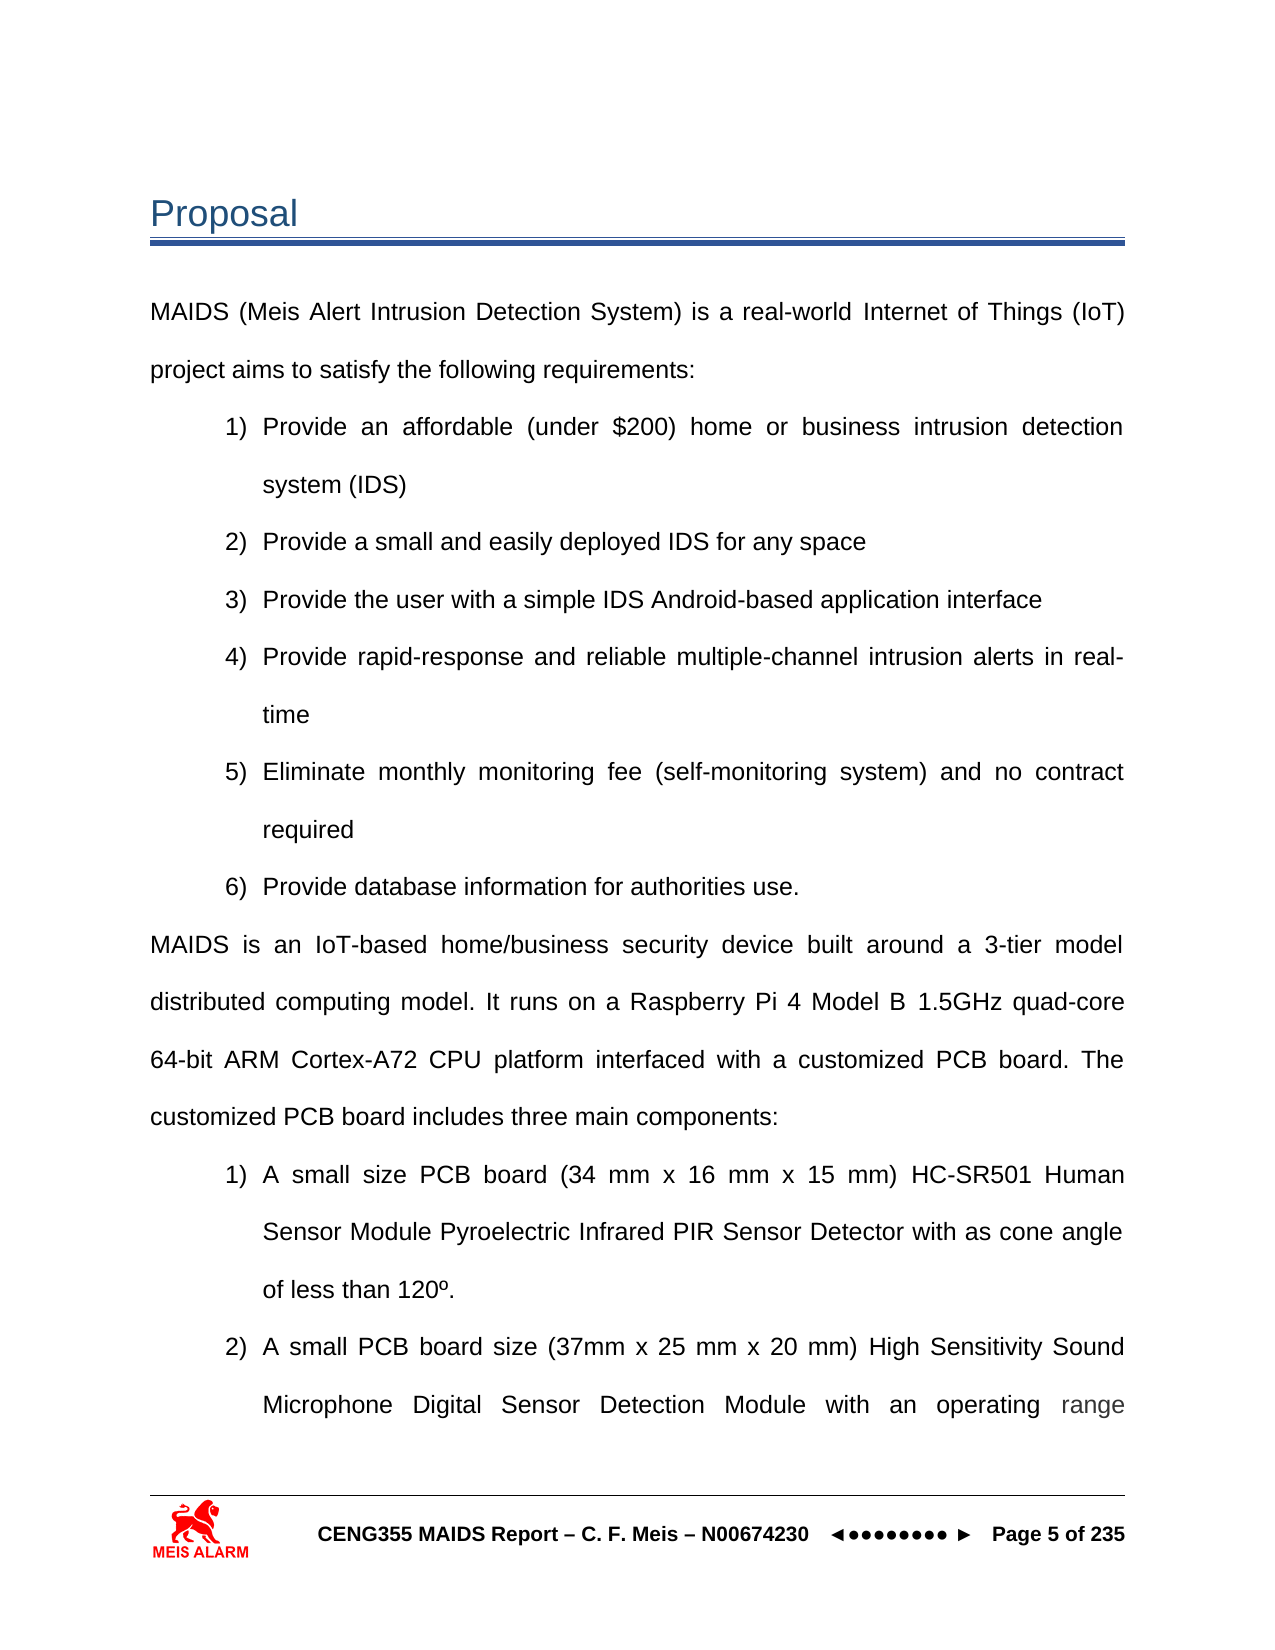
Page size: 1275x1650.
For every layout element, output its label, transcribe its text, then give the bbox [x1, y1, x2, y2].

list A small size PCB board (34 mm x 16 mm x 15 mm) HC-SR501 Human Sensor Module Pyroelectric Infrared PIR Sensor Detector with as cone angle of less than 120º. [225, 1160, 1125, 1303]
text MAIDS (Meis Alert Intrusion Detection System) is a real-world Internet of Things (IoT) project aims to satisfy the following requirements: [150, 297, 1125, 383]
list Provide a small and easily deployed IDS for any space [225, 527, 1125, 556]
list Provide rapid-response and reliable multiple-channel intrusion alerts in real-time [225, 642, 1125, 728]
list Provide the user with a simple IDS Android-based application interface [225, 585, 1125, 613]
subtitle Proposal [150, 192, 1125, 237]
list Eliminate monthly monitoring fee (self-monitoring system) and no contract required [225, 757, 1125, 843]
list Provide an affordable (under $200) home or business intrusion detection system (IDS) [225, 412, 1125, 498]
picture [150, 1498, 253, 1561]
text MAIDS is an IoT-based home/business security device built around a 3-tier model distributed computing model. It runs on a Raspberry Pi 4 Model B 1.5GHz quad-core 64-bit ARM Cortex-A72 CPU platform interfaced with a customized PCB board. The customized PCB board includes three main components: [150, 930, 1125, 1131]
list Provide database information for authorities use. [225, 872, 1125, 901]
